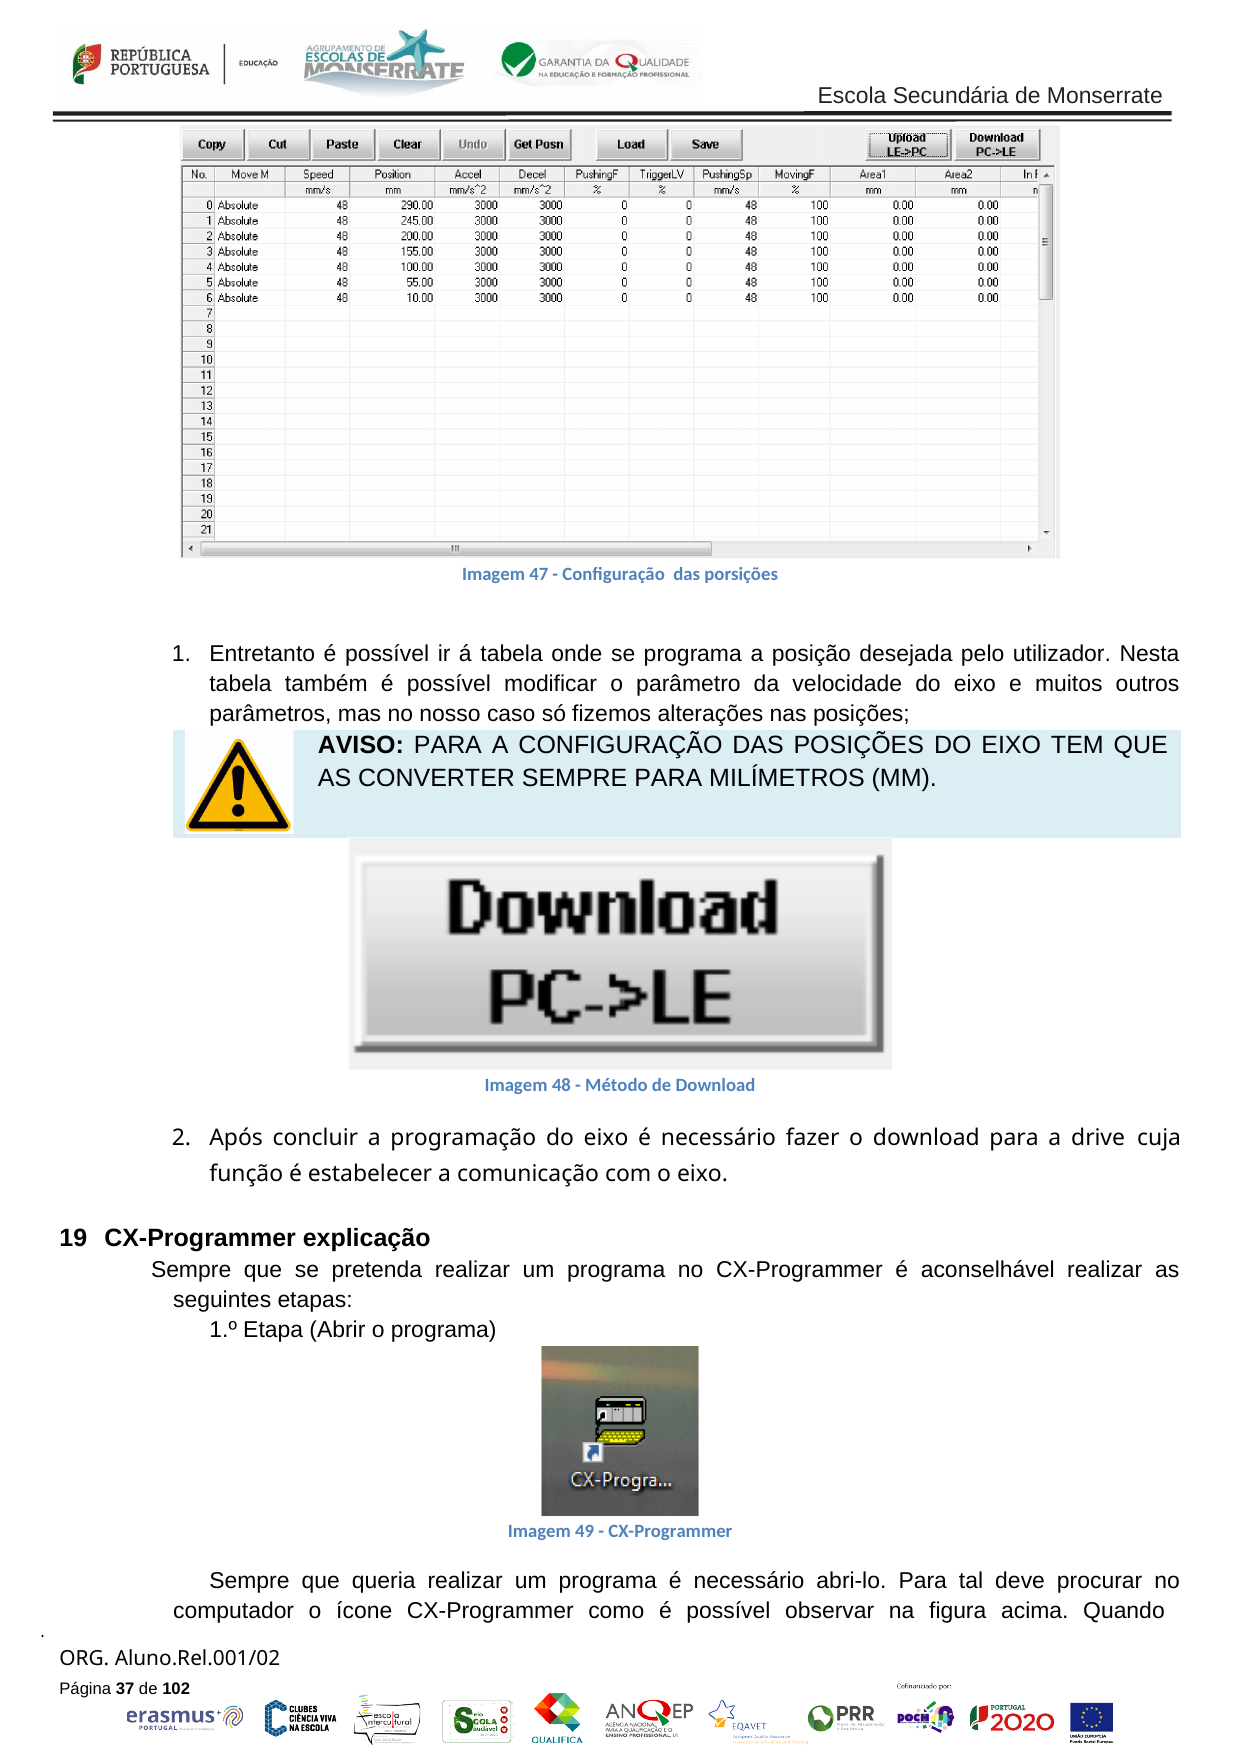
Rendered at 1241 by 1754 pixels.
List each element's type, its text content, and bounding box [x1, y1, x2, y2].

table_header AVISO: PARA A CONFIGURAÇÃO DAS POSIÇÕES DO EIXO TEM QUE AS CONVERTER SEMPRE PARA MILÍMETROS (MM). [306, 730, 1181, 838]
picture [59, 24, 703, 104]
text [173, 1567, 1181, 1623]
table_header [173, 730, 306, 838]
picture [127, 1679, 1113, 1754]
list Após concluir a programação do eixo é necessário fazer o download para a drive cuja função é estabelecer a comunicação com o eixo. [172, 1121, 1181, 1188]
list Entretanto é possível ir á tabela onde se programa a posição desejada pelo utilizador. Nesta tabela também é possível modificar o parâmetro da velocidade do eixo e muitos outros parâmetros, mas no nosso caso só fizemos alterações nas posições; [172, 640, 1181, 726]
picture [347, 837, 893, 1070]
text 1.º Etapa (Abrir o programa) [173, 1316, 1181, 1342]
picture [184, 730, 294, 834]
text Imagem 47 - Configuração das porsições [59, 562, 1181, 585]
picture [541, 1346, 699, 1516]
subtitle CX-Programmer explicação [59, 1223, 963, 1251]
picture [179, 125, 1060, 559]
text Sempre que se pretenda realizar um programa no CX-Programmer é aconselhável realizar as seguintes etapas: [151, 1256, 1181, 1312]
text Imagem 48 - Método de Download [59, 1073, 1181, 1096]
text Imagem 49 - CX-Programmer [59, 1520, 1181, 1543]
